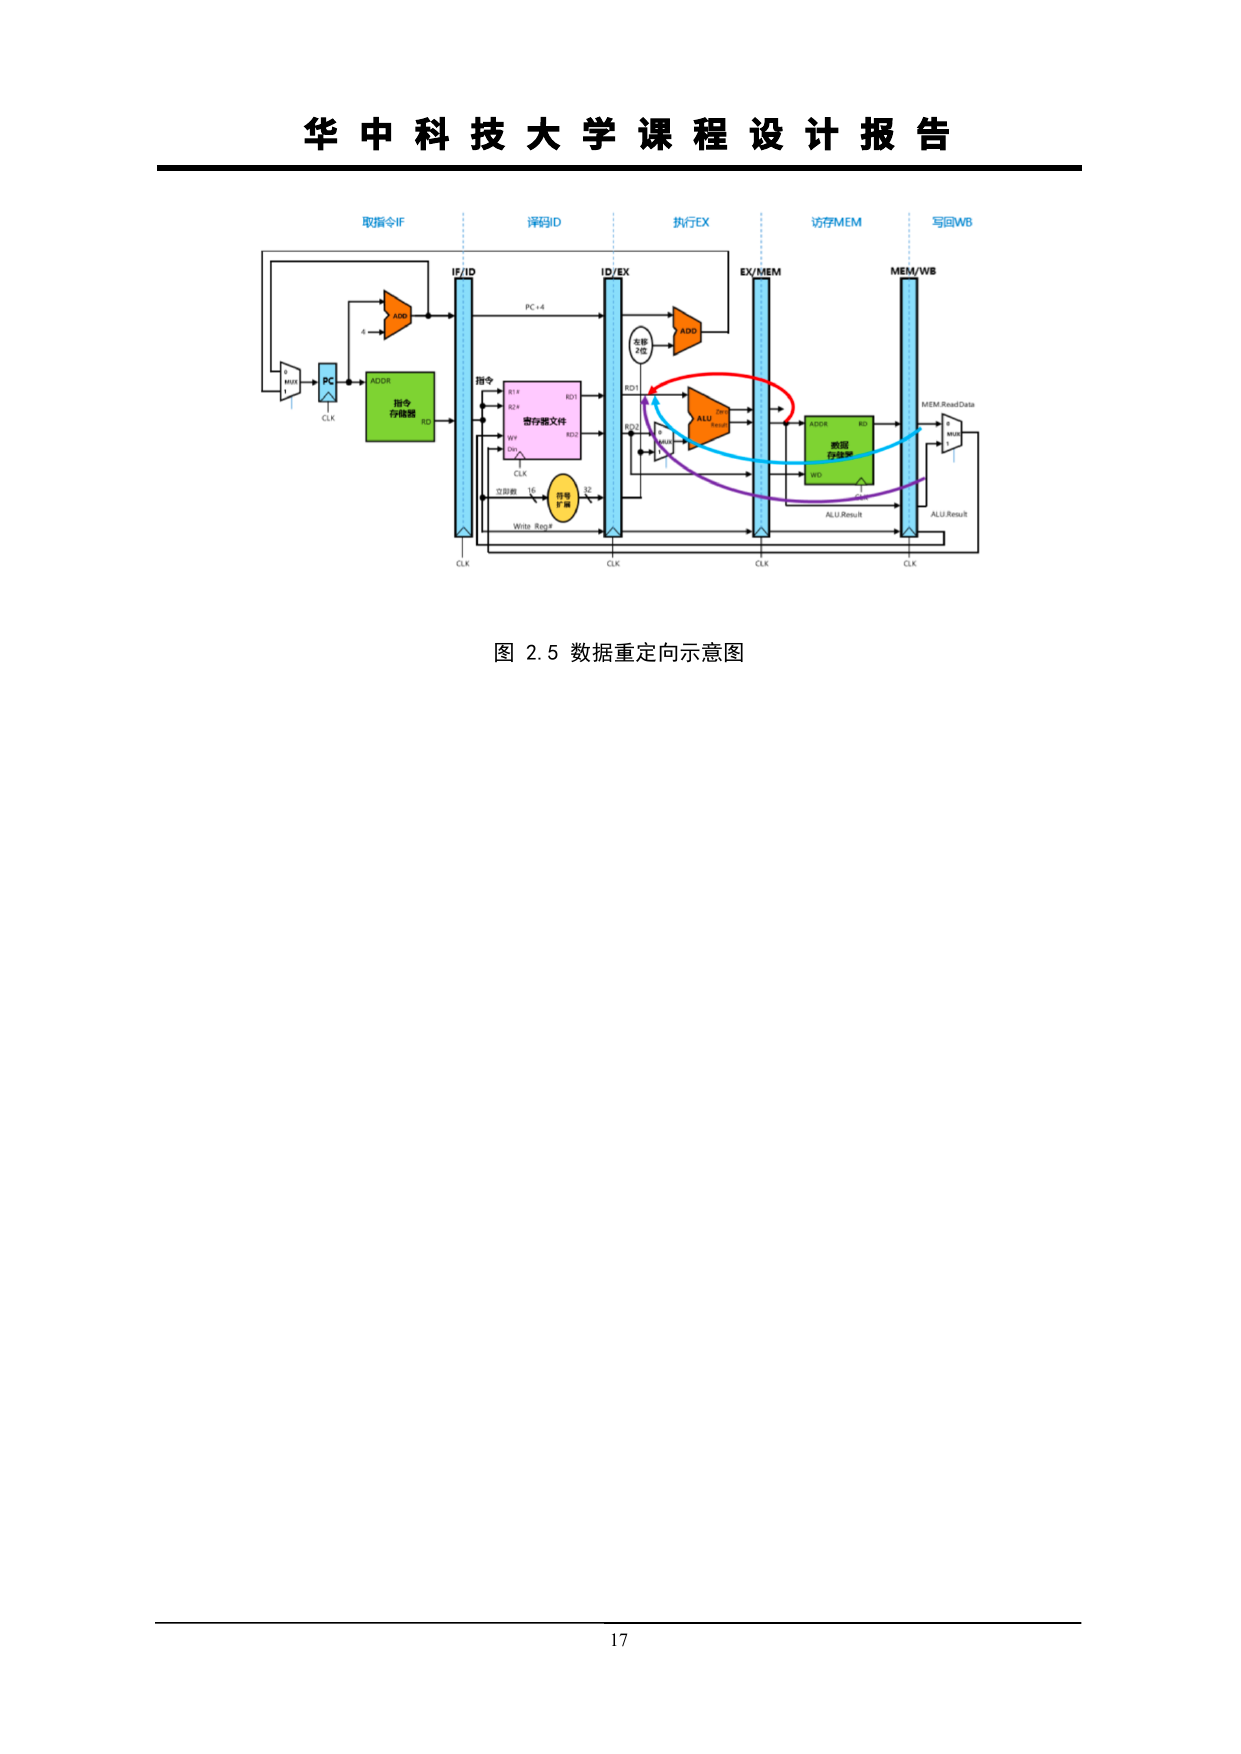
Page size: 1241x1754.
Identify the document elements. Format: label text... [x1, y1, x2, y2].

picture [237, 198, 1001, 583]
text 图 2.5 数据重定向示意图 [159, 638, 1078, 663]
